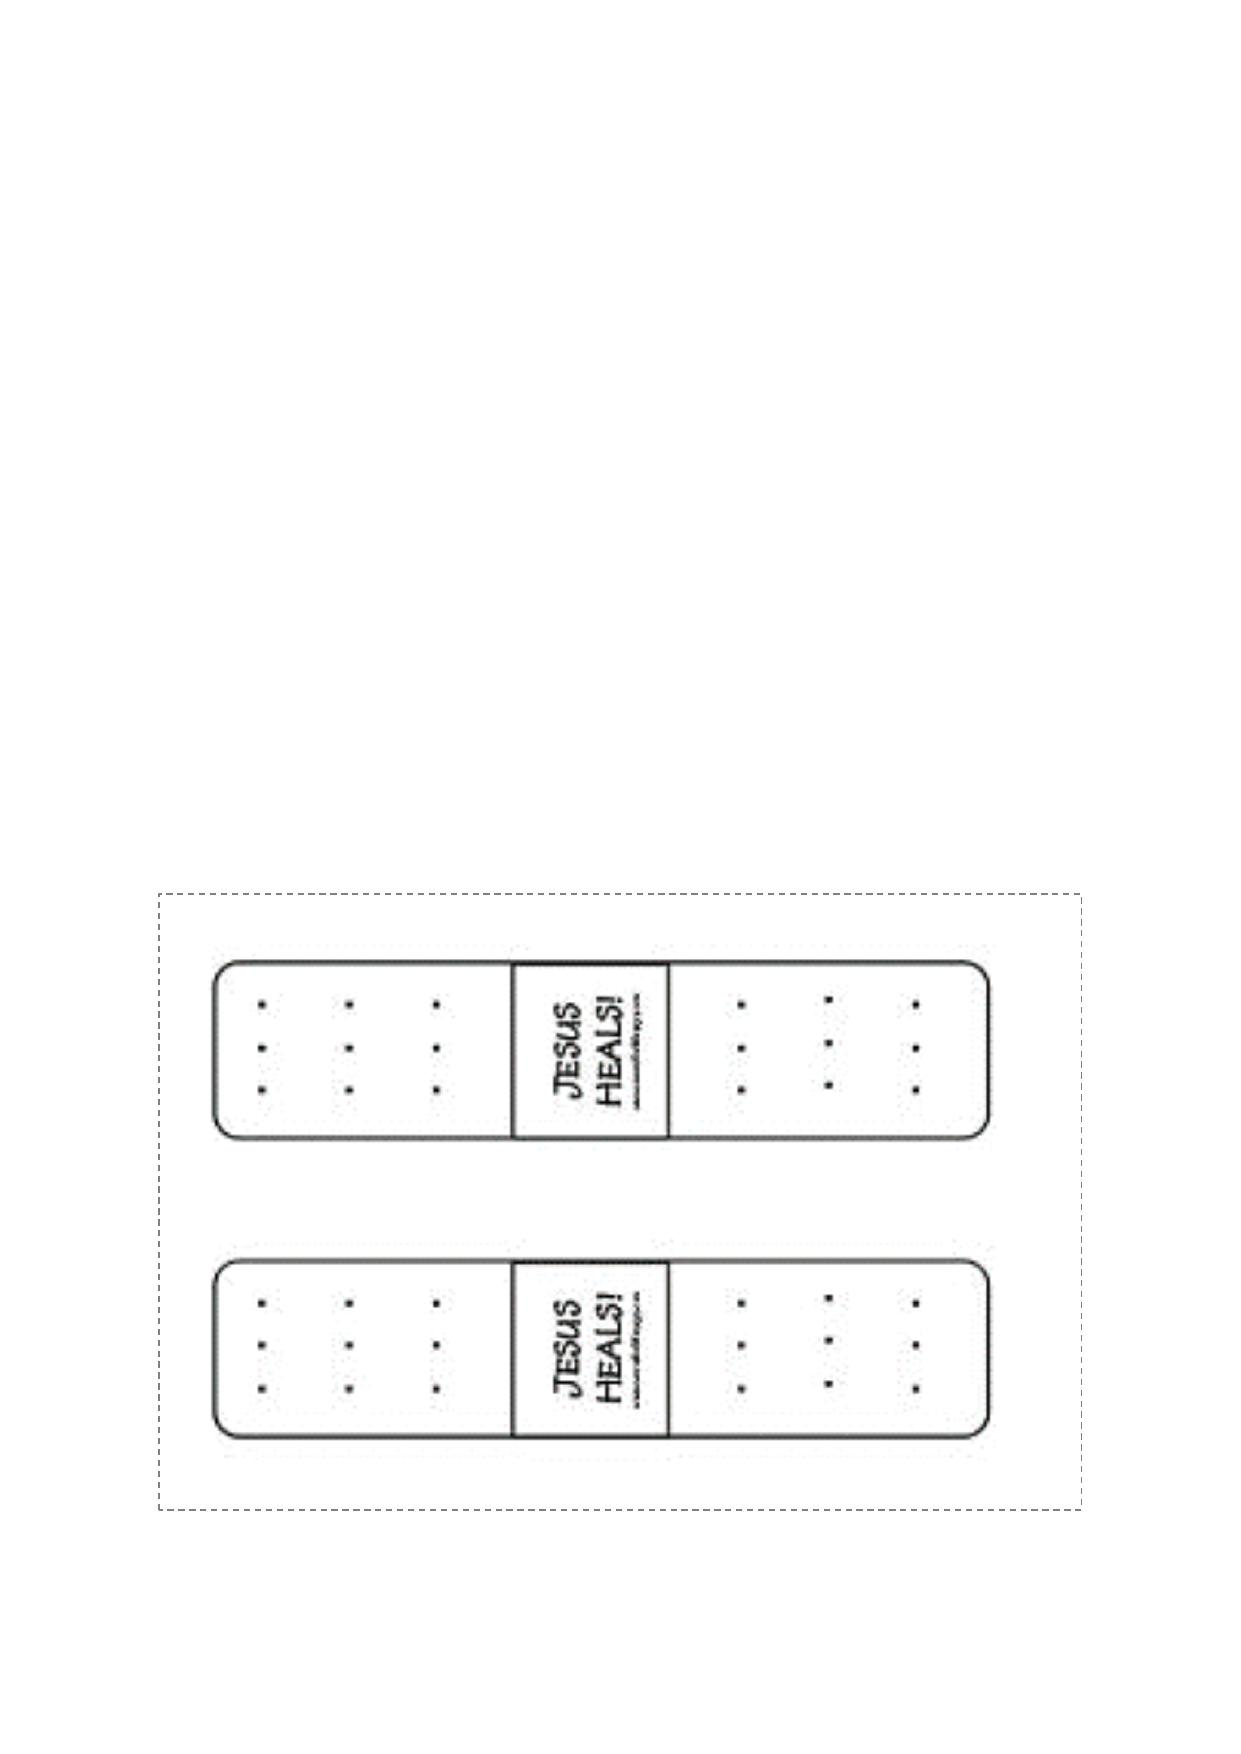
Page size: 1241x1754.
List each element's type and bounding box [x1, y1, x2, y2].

picture [161, 894, 1080, 1508]
